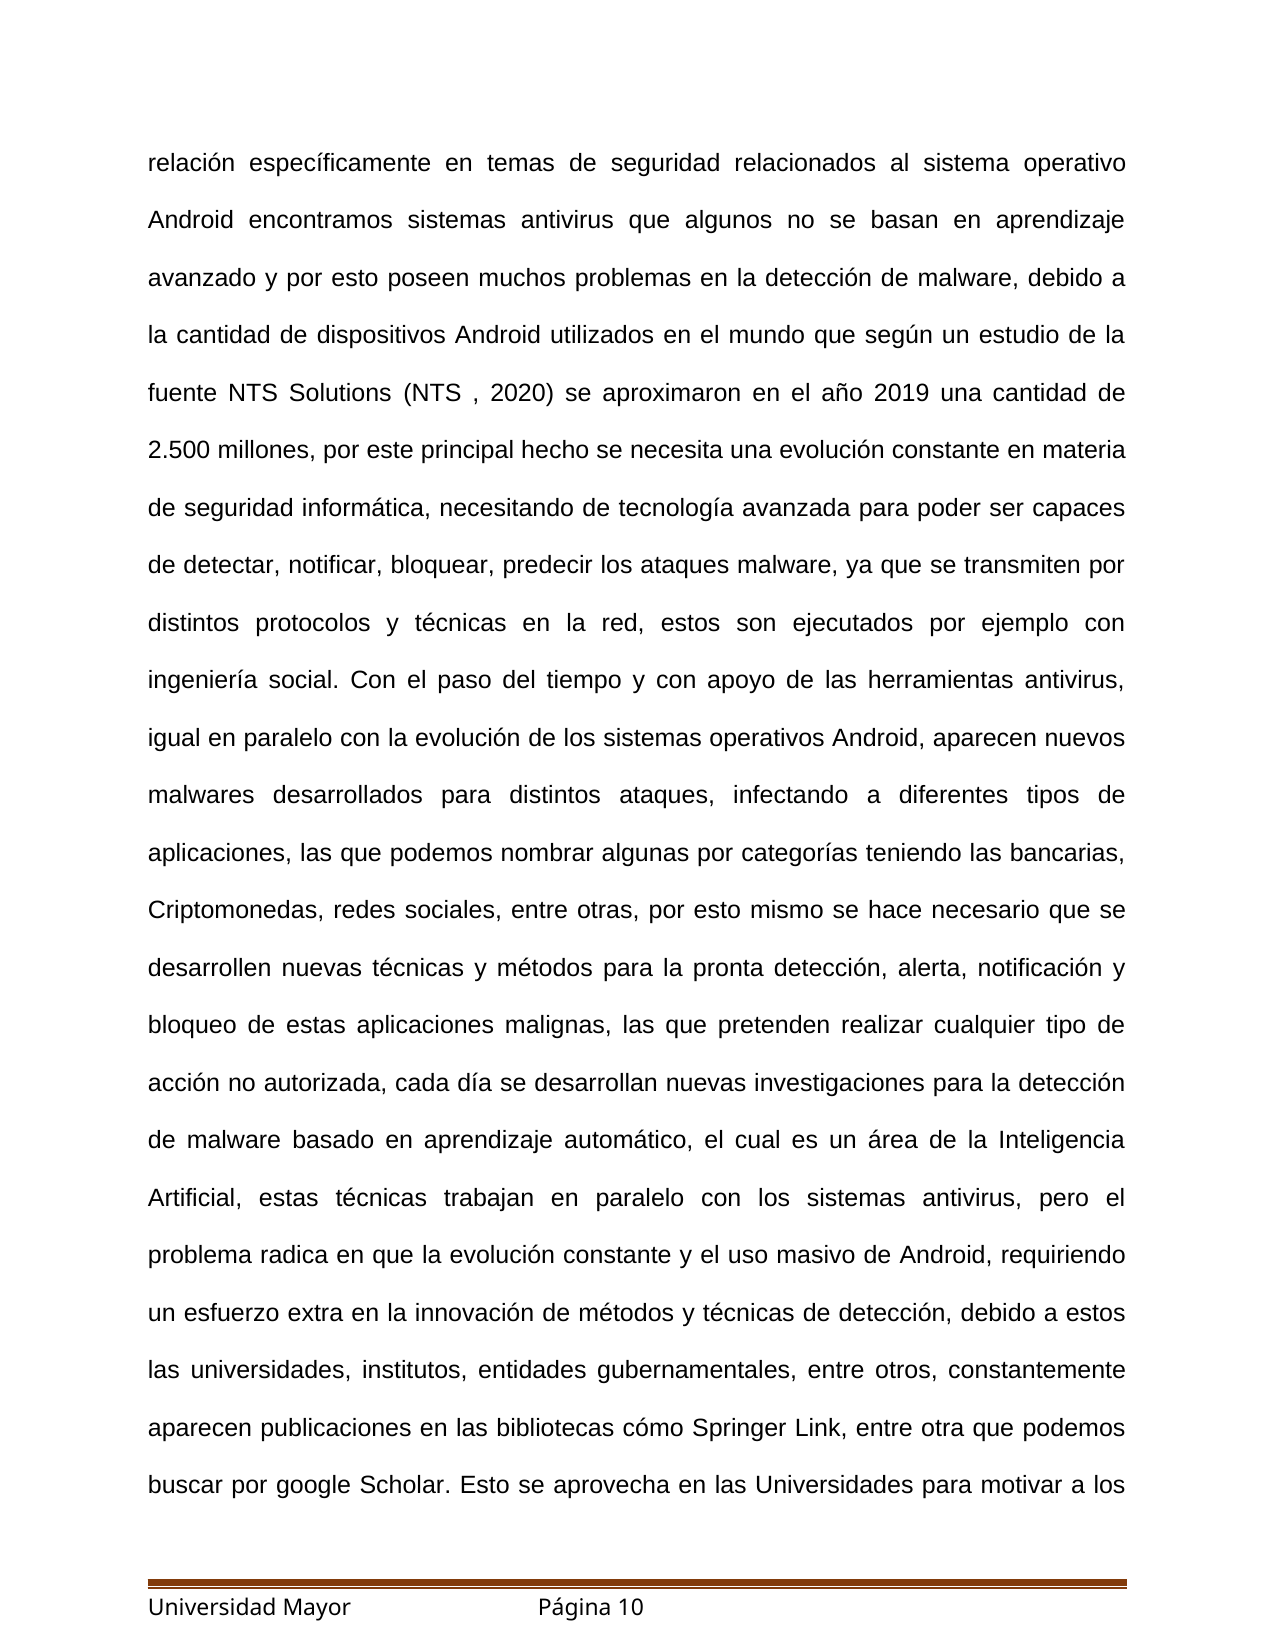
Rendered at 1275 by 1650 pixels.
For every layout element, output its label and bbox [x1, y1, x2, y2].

text [148, 148, 1127, 1499]
